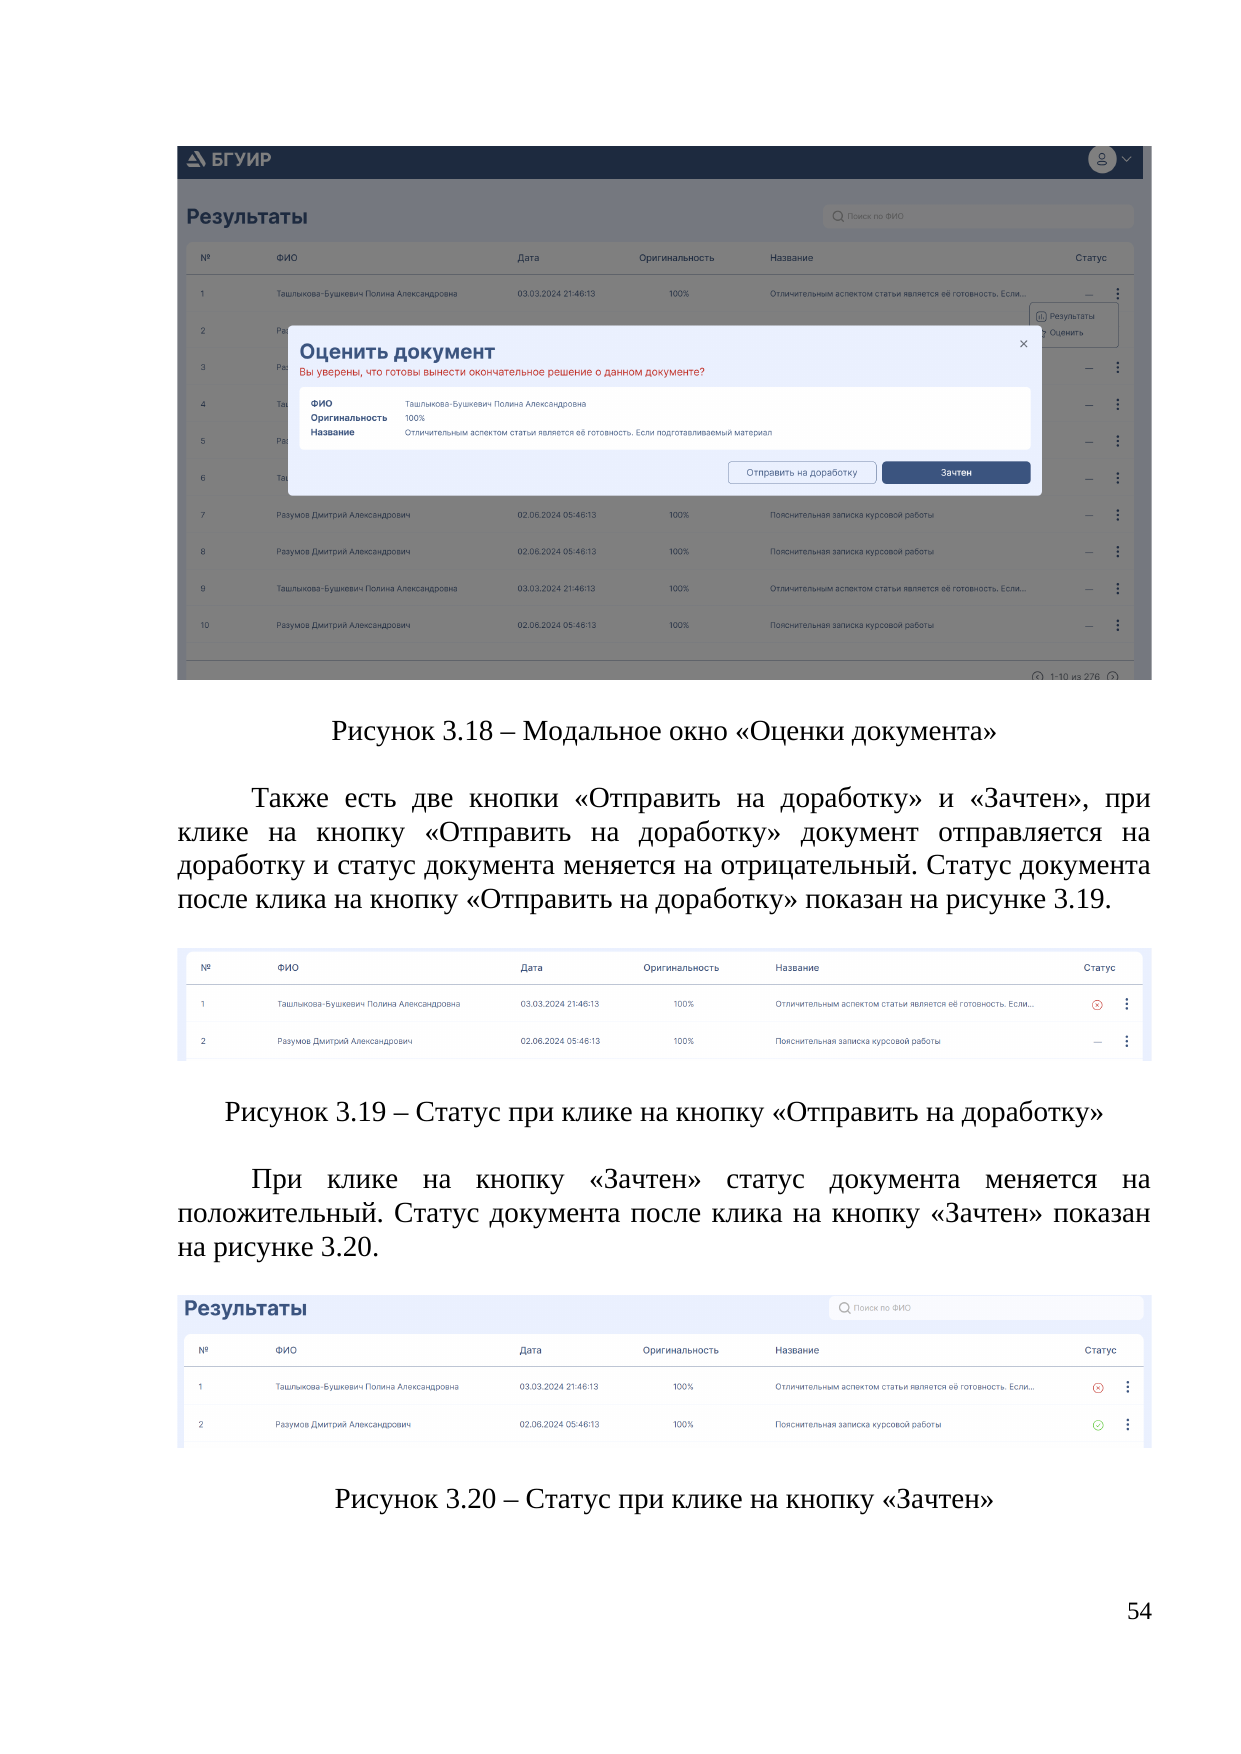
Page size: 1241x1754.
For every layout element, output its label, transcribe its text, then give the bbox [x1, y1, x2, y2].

picture [177, 948, 1152, 1061]
picture [177, 1295, 1152, 1448]
text При клике на кнопку «Зачтен» статус документа меняется на положительный. Статус документа после клика на кнопку «Зачтен» показан на рисунке 3.20. [177, 1162, 1152, 1262]
text Рисунок 3.18 – Модальное окно «Оценки документа» [177, 713, 1152, 747]
text Рисунок 3.19 – Статус при клике на кнопку «Отправить на доработку» [177, 1094, 1152, 1128]
picture [177, 146, 1152, 680]
text Также есть две кнопки «Отправить на доработку» и «Зачтен», при клике на кнопку «Отправить на доработку» документ отправляется на доработку и статус документа меняется на отрицательный. Статус документа после клика на кнопку «Отправить на доработку» показан на рисунке 3.19. [177, 780, 1152, 914]
text Рисунок 3.20 – Статус при клике на кнопку «Зачтен» [177, 1481, 1152, 1515]
